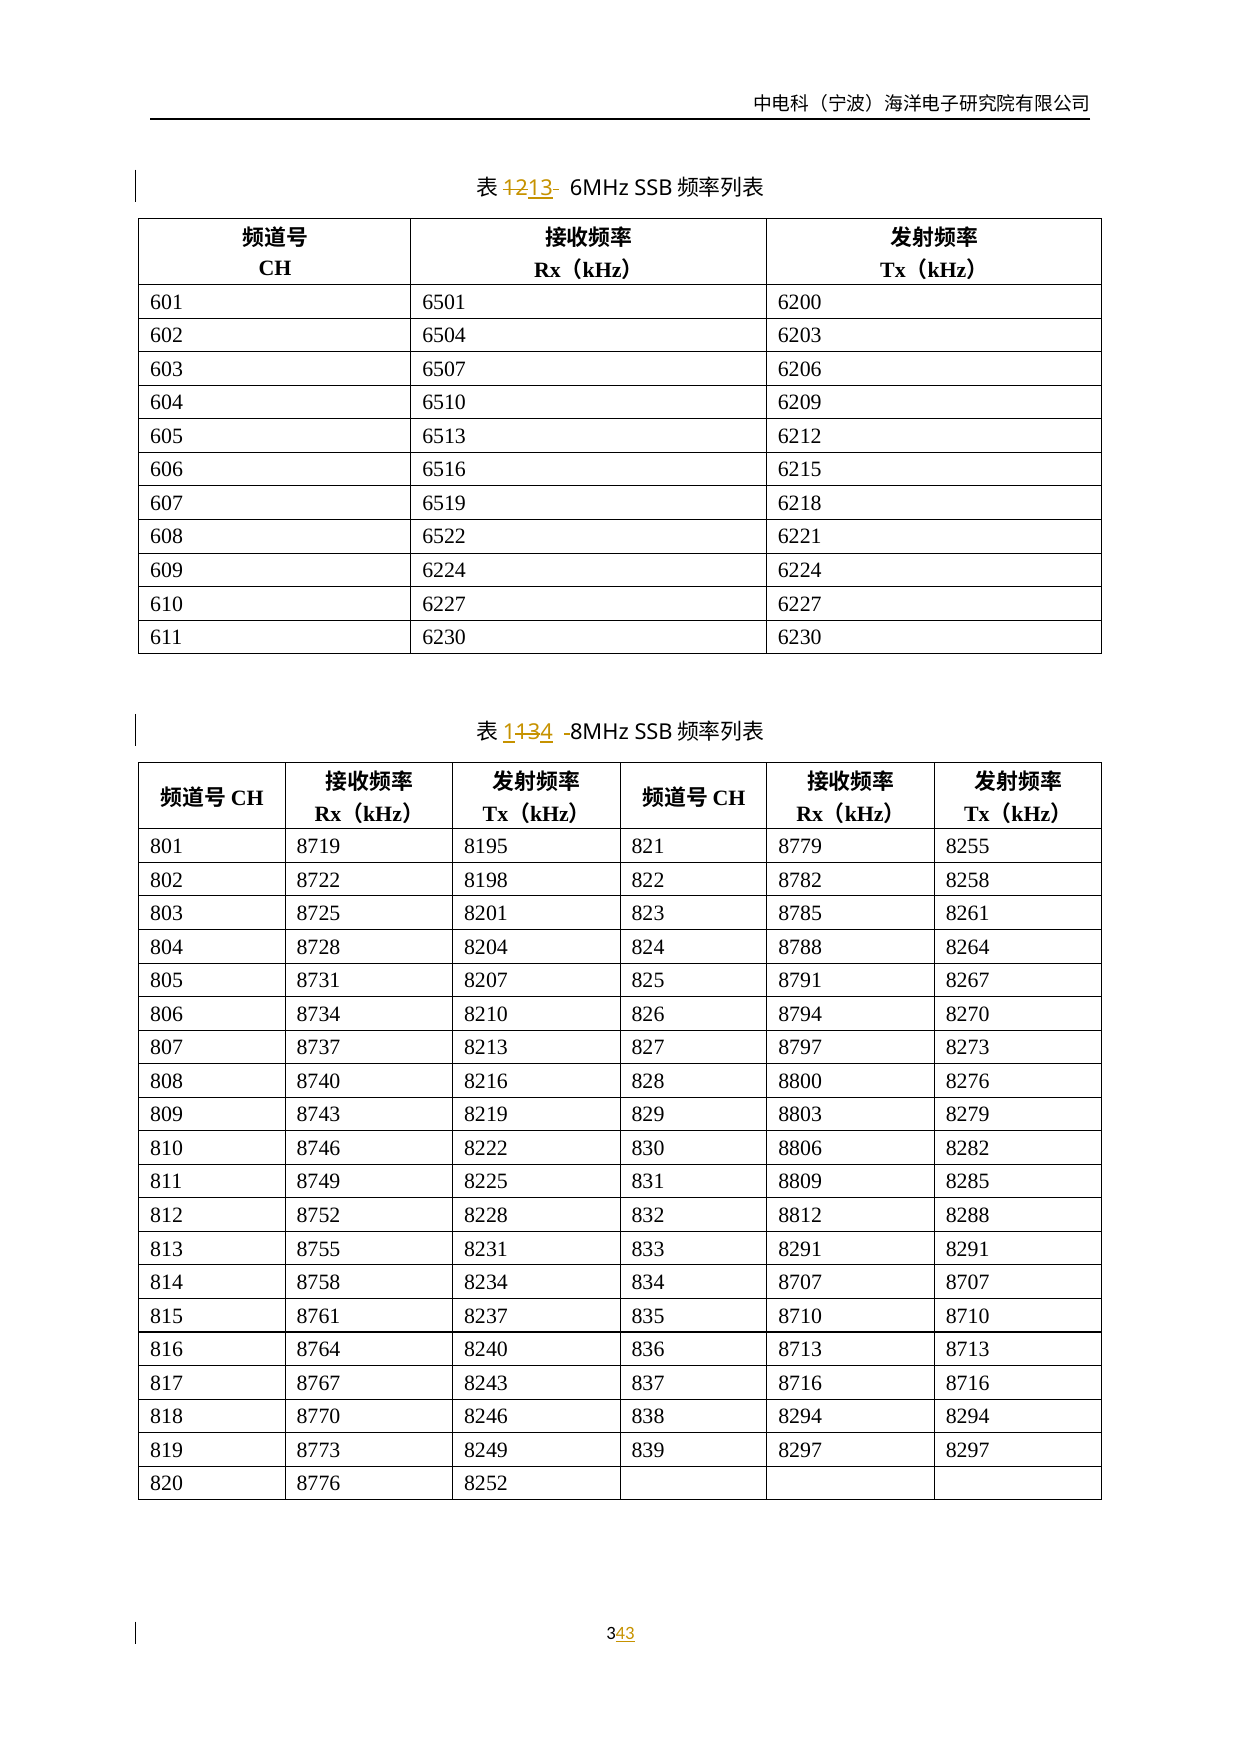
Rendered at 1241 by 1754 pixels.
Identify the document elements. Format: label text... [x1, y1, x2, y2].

table_cell 8273 [935, 1031, 1101, 1063]
table_cell 818 [139, 1400, 285, 1432]
table_cell 828 [621, 1064, 766, 1097]
table_cell 607 [139, 486, 410, 519]
table_cell 832 [621, 1198, 766, 1231]
table_cell 8767 [286, 1366, 452, 1398]
table_cell 822 [621, 863, 766, 895]
table_header 发射频率Tx（kHz） [453, 763, 620, 828]
table_cell 8797 [767, 1031, 934, 1063]
table_cell 8240 [453, 1333, 620, 1365]
table_cell 829 [621, 1098, 766, 1130]
table_cell 8234 [453, 1265, 620, 1298]
table_cell 8237 [453, 1299, 620, 1331]
table_cell 8270 [935, 997, 1101, 1029]
table_cell 8803 [767, 1098, 934, 1130]
table_cell 839 [621, 1433, 766, 1466]
table_cell 8297 [767, 1433, 934, 1466]
table_cell 8201 [453, 896, 620, 929]
table_cell 8713 [935, 1333, 1101, 1365]
table_cell 6227 [411, 587, 766, 619]
table_cell 8719 [286, 829, 452, 862]
table_cell 806 [139, 997, 285, 1029]
table_cell 8297 [935, 1433, 1101, 1466]
table_cell 833 [621, 1232, 766, 1264]
text 表 6MHz SSB频率列表 [150, 170, 1090, 202]
table_cell 8782 [767, 863, 934, 895]
table_cell 8764 [286, 1333, 452, 1365]
table_cell 603 [139, 352, 410, 385]
table_cell 6218 [767, 486, 1101, 519]
table_cell 8740 [286, 1064, 452, 1097]
table_cell 804 [139, 930, 285, 962]
table_cell 6230 [411, 621, 766, 653]
table_cell 8279 [935, 1098, 1101, 1130]
table_cell 8213 [453, 1031, 620, 1063]
table_cell 801 [139, 829, 285, 862]
table_cell 819 [139, 1433, 285, 1466]
table_cell 8749 [286, 1165, 452, 1197]
table_cell 8806 [767, 1131, 934, 1164]
table_cell 8198 [453, 863, 620, 895]
table_cell 8779 [767, 829, 934, 862]
table_cell 8291 [767, 1232, 934, 1264]
table_cell 6230 [767, 621, 1101, 653]
table_cell 8812 [767, 1198, 934, 1231]
table_cell 809 [139, 1098, 285, 1130]
table_cell 803 [139, 896, 285, 929]
table_cell 8710 [767, 1299, 934, 1331]
table_cell 8791 [767, 964, 934, 996]
table_cell 6212 [767, 419, 1101, 452]
table_cell 601 [139, 285, 410, 318]
table_cell 610 [139, 587, 410, 619]
table_cell 6516 [411, 453, 766, 485]
table_cell 6522 [411, 520, 766, 552]
table_cell 8294 [935, 1400, 1101, 1432]
table_cell 812 [139, 1198, 285, 1231]
table_cell [935, 1467, 1101, 1499]
table_cell 811 [139, 1165, 285, 1197]
table_cell 8758 [286, 1265, 452, 1298]
table_cell [767, 1467, 934, 1499]
table_cell 8710 [935, 1299, 1101, 1331]
table_cell 8725 [286, 896, 452, 929]
table_cell 824 [621, 930, 766, 962]
table_cell 8294 [767, 1400, 934, 1432]
table_cell 8252 [453, 1467, 620, 1499]
table_cell 807 [139, 1031, 285, 1063]
table_cell 8788 [767, 930, 934, 962]
table_cell 816 [139, 1333, 285, 1365]
table_cell 8737 [286, 1031, 452, 1063]
table_cell 831 [621, 1165, 766, 1197]
table_header 频道号CH [139, 763, 285, 828]
table_cell 8716 [767, 1366, 934, 1398]
table_cell 835 [621, 1299, 766, 1331]
table_cell 8267 [935, 964, 1101, 996]
table_cell 8282 [935, 1131, 1101, 1164]
table_cell 817 [139, 1366, 285, 1398]
table_cell 8716 [935, 1366, 1101, 1398]
table_cell 6200 [767, 285, 1101, 318]
table_cell 6224 [411, 554, 766, 586]
table_cell 8776 [286, 1467, 452, 1499]
table_cell 8210 [453, 997, 620, 1029]
table_cell 8770 [286, 1400, 452, 1432]
table_cell 8249 [453, 1433, 620, 1466]
table_cell 6513 [411, 419, 766, 452]
table_cell 8755 [286, 1232, 452, 1264]
table_cell 6501 [411, 285, 766, 318]
table_cell 8752 [286, 1198, 452, 1231]
table_cell 608 [139, 520, 410, 552]
table_cell 810 [139, 1131, 285, 1164]
table_cell 836 [621, 1333, 766, 1365]
table_cell 823 [621, 896, 766, 929]
text 表 8MHz SSB频率列表 [150, 714, 1090, 746]
table_cell 8728 [286, 930, 452, 962]
table_cell 8746 [286, 1131, 452, 1164]
table_cell 8276 [935, 1064, 1101, 1097]
table_cell 808 [139, 1064, 285, 1097]
table_cell 8219 [453, 1098, 620, 1130]
table_cell 8743 [286, 1098, 452, 1130]
table_cell 8707 [767, 1265, 934, 1298]
table_cell 6215 [767, 453, 1101, 485]
table_cell 6206 [767, 352, 1101, 385]
table_cell 825 [621, 964, 766, 996]
table_cell 838 [621, 1400, 766, 1432]
table_cell 8707 [935, 1265, 1101, 1298]
table_cell 8794 [767, 997, 934, 1029]
table_header 接收频率Rx（kHz） [286, 763, 452, 828]
table_cell 8264 [935, 930, 1101, 962]
table_cell 820 [139, 1467, 285, 1499]
table_cell 8734 [286, 997, 452, 1029]
table_cell 813 [139, 1232, 285, 1264]
table_cell 8222 [453, 1131, 620, 1164]
table_header 发射频率 Tx（kHz） [767, 219, 1101, 284]
table_cell 6224 [767, 554, 1101, 586]
table_cell 604 [139, 386, 410, 418]
table_cell 815 [139, 1299, 285, 1331]
table_cell 8207 [453, 964, 620, 996]
table_cell 8291 [935, 1232, 1101, 1264]
table_cell 611 [139, 621, 410, 653]
table_cell 609 [139, 554, 410, 586]
table_cell 6507 [411, 352, 766, 385]
table_cell 8773 [286, 1433, 452, 1466]
table_cell 8216 [453, 1064, 620, 1097]
table_cell 6504 [411, 319, 766, 351]
table_cell 6519 [411, 486, 766, 519]
table_cell 8225 [453, 1165, 620, 1197]
table_cell 8288 [935, 1198, 1101, 1231]
table_cell [621, 1467, 766, 1499]
table_cell 814 [139, 1265, 285, 1298]
table_cell 606 [139, 453, 410, 485]
table_cell 8722 [286, 863, 452, 895]
table_cell 8231 [453, 1232, 620, 1264]
table_cell 6227 [767, 587, 1101, 619]
table_header 频道号CH [621, 763, 766, 828]
table_cell 826 [621, 997, 766, 1029]
table_cell 8258 [935, 863, 1101, 895]
table_cell 8243 [453, 1366, 620, 1398]
table_header 接收频率Rx（kHz） [767, 763, 934, 828]
table_cell 6510 [411, 386, 766, 418]
table_cell 821 [621, 829, 766, 862]
table_cell 8261 [935, 896, 1101, 929]
table_header 接收频率 Rx（kHz） [411, 219, 766, 284]
table_cell 8731 [286, 964, 452, 996]
table_cell 8713 [767, 1333, 934, 1365]
table_cell 8195 [453, 829, 620, 862]
table_cell 6203 [767, 319, 1101, 351]
table_cell 834 [621, 1265, 766, 1298]
table_cell 8204 [453, 930, 620, 962]
table_cell 8761 [286, 1299, 452, 1331]
table_cell 802 [139, 863, 285, 895]
table_cell 8809 [767, 1165, 934, 1197]
table_cell 837 [621, 1366, 766, 1398]
table_cell 8785 [767, 896, 934, 929]
table_cell 8285 [935, 1165, 1101, 1197]
table_cell 6221 [767, 520, 1101, 552]
table_cell 8246 [453, 1400, 620, 1432]
table_cell 8255 [935, 829, 1101, 862]
table_cell 8228 [453, 1198, 620, 1231]
table_cell 805 [139, 964, 285, 996]
table_cell 605 [139, 419, 410, 452]
table_cell 827 [621, 1031, 766, 1063]
table_cell 602 [139, 319, 410, 351]
table_cell 8800 [767, 1064, 934, 1097]
table_header 频道号 CH [139, 219, 410, 284]
table_cell 830 [621, 1131, 766, 1164]
table_header 发射频率Tx（kHz） [935, 763, 1101, 828]
table_cell 6209 [767, 386, 1101, 418]
